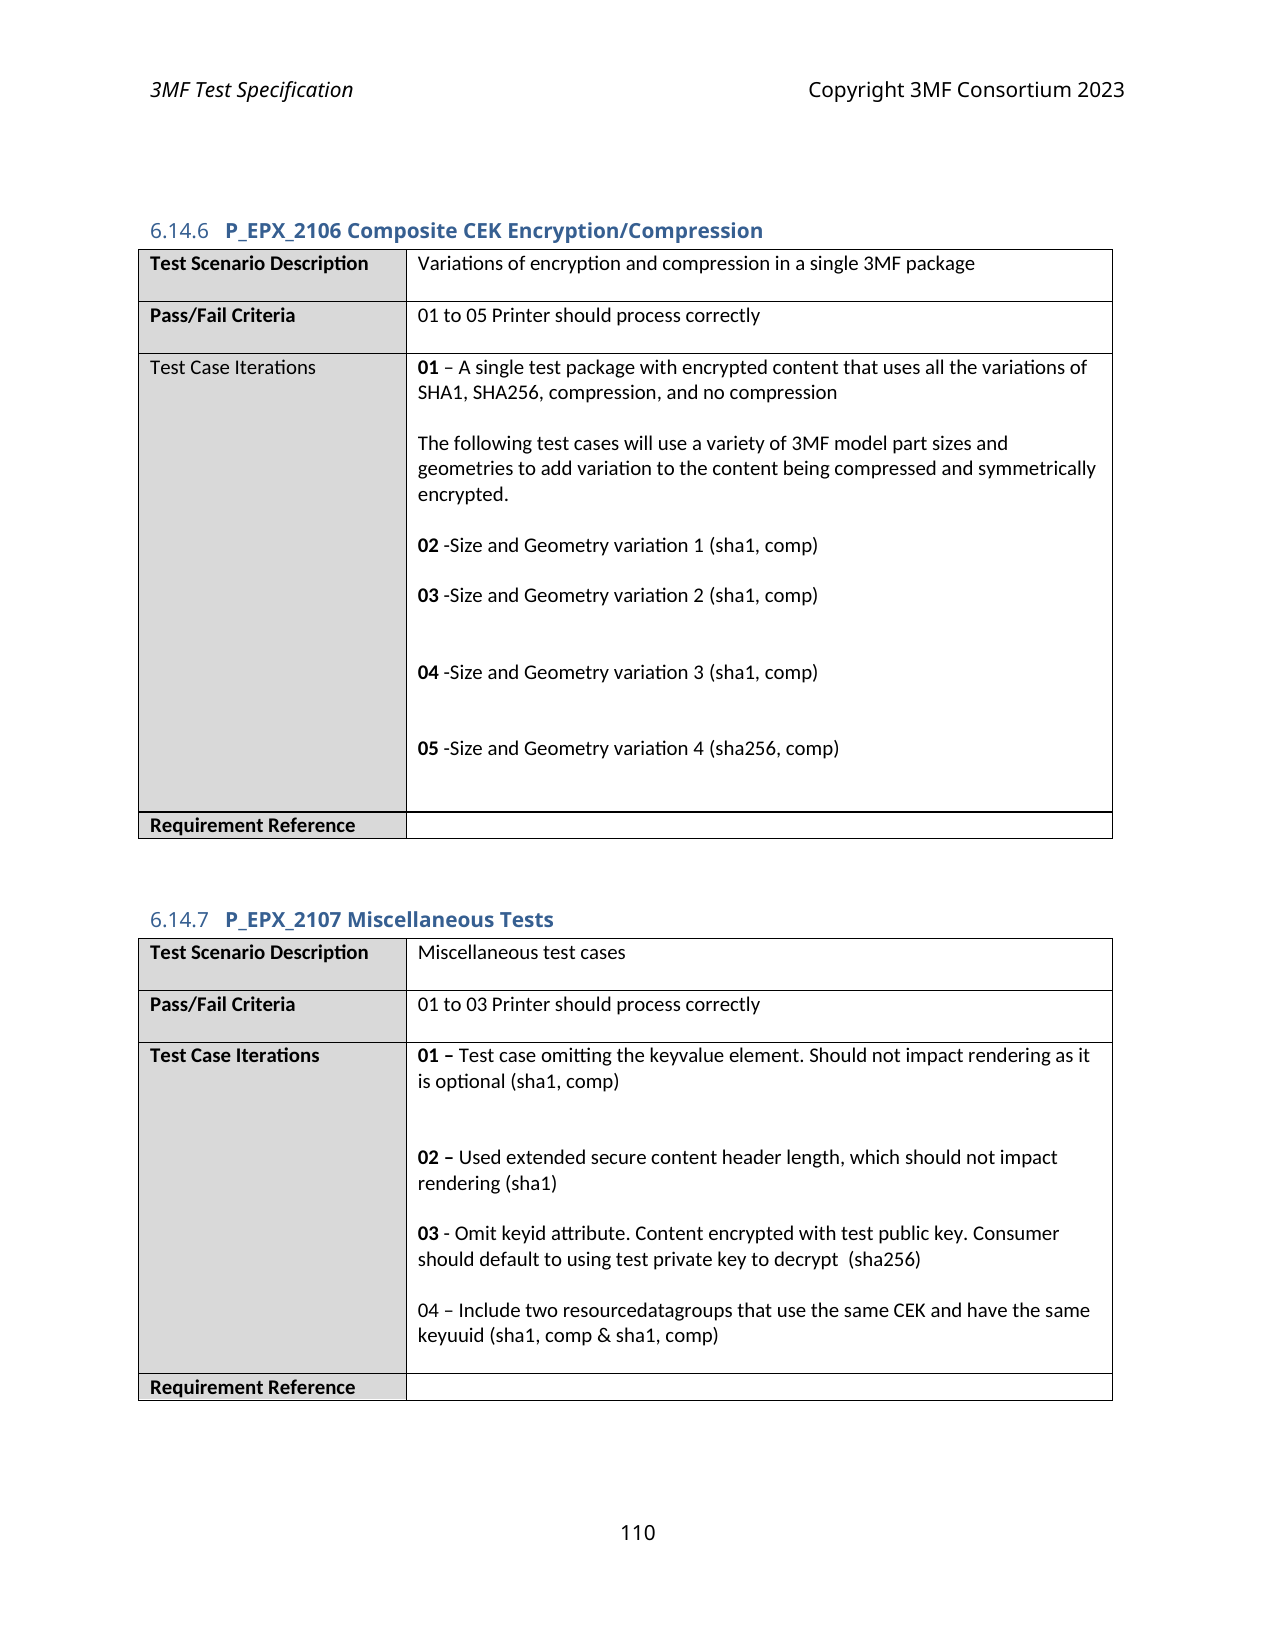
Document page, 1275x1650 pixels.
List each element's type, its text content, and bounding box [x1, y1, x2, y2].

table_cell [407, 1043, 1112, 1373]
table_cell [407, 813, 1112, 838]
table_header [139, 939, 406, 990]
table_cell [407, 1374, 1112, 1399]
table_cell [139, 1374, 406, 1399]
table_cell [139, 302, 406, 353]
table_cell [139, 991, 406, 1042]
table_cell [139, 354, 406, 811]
subtitle P_EPX_2106 Composite CEK Encryption/Compression [150, 216, 1125, 245]
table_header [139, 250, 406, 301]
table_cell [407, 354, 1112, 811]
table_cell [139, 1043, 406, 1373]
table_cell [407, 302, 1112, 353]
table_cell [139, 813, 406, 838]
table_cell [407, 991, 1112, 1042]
subtitle P_EPX_2107 Miscellaneous Tests [150, 905, 1125, 934]
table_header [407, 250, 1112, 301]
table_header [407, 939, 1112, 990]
